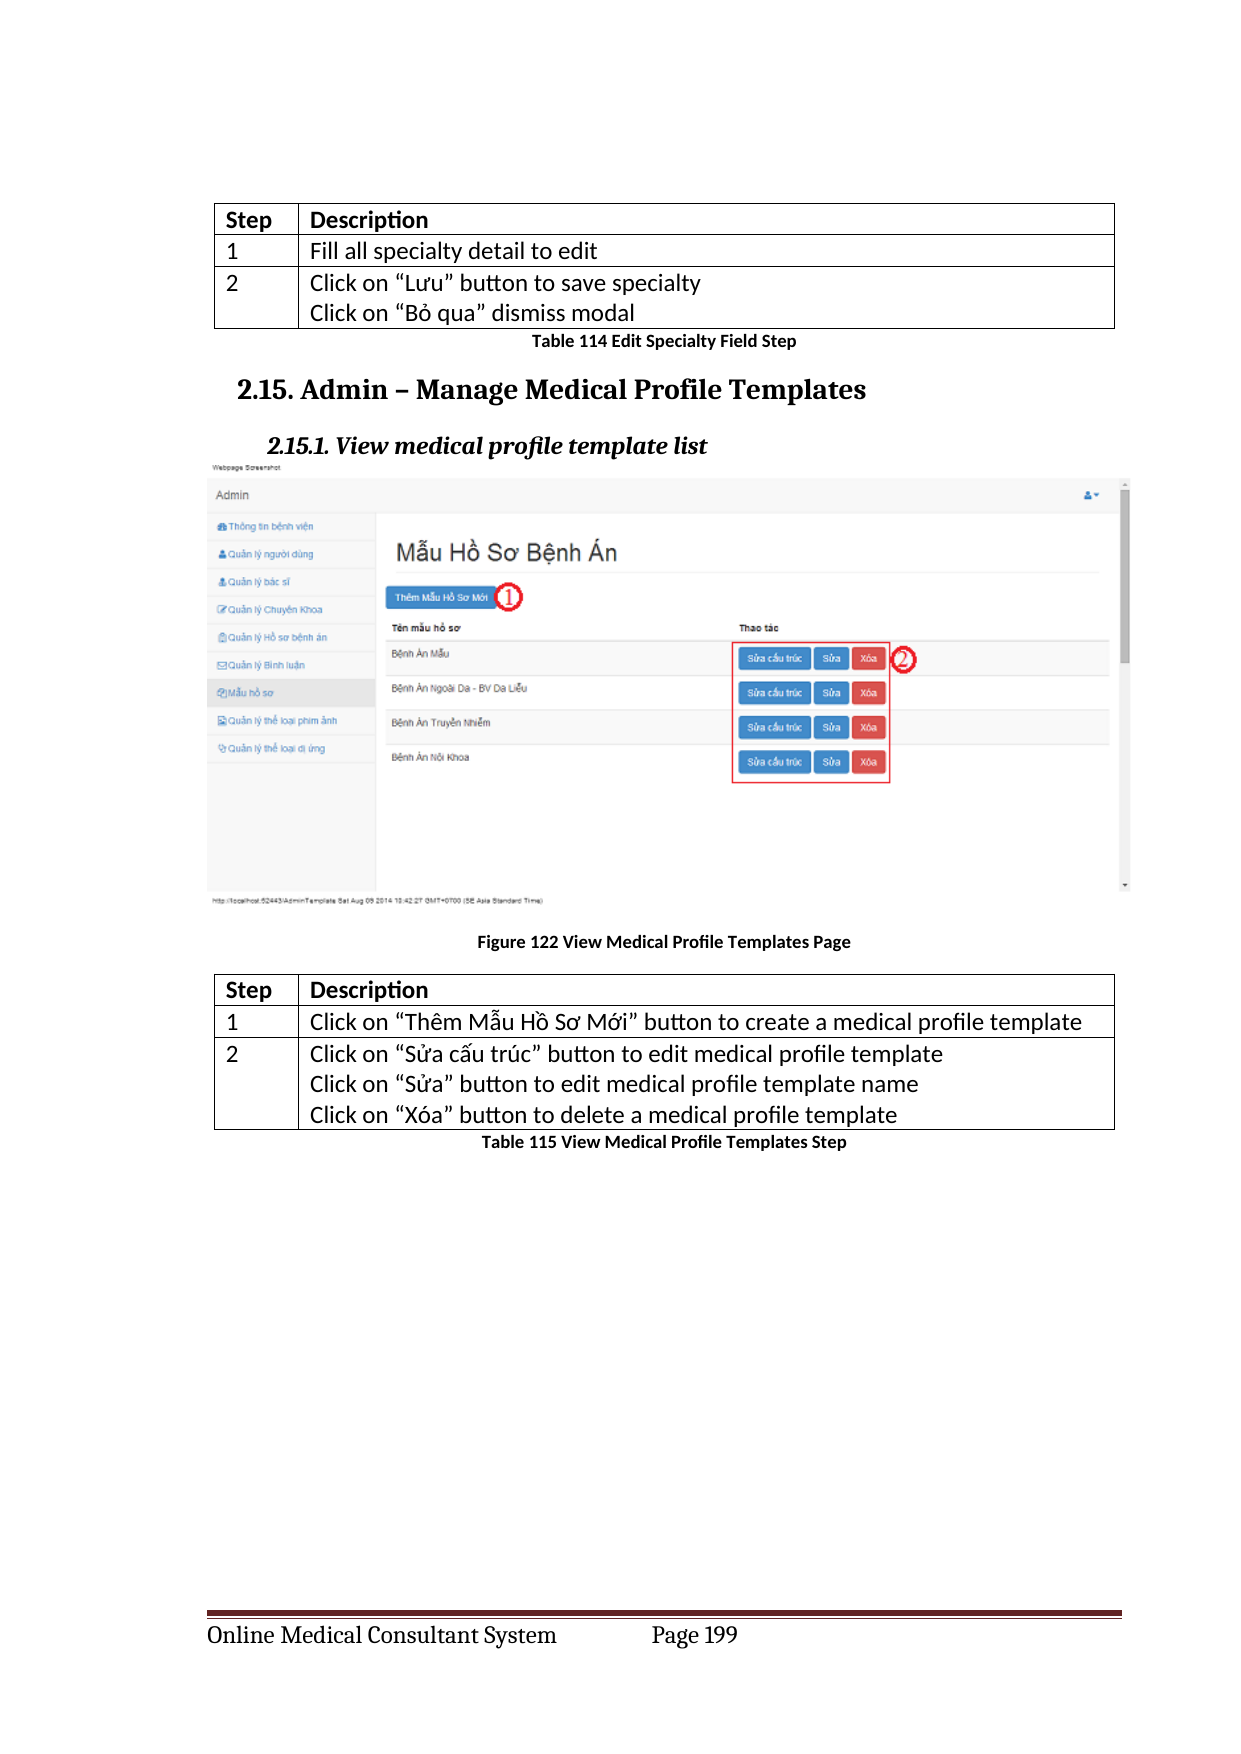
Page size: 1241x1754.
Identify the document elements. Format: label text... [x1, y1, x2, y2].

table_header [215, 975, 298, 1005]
picture [207, 465, 1131, 905]
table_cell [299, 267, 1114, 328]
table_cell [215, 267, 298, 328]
subtitle View medical profile template list [267, 432, 1122, 461]
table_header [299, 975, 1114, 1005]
subtitle Admin – Manage Medical Profile Templates [237, 373, 1122, 406]
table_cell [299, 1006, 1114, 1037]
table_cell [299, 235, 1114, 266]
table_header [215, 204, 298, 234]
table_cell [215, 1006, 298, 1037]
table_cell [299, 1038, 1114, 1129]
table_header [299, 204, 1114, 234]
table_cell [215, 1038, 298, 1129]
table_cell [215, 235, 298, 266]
